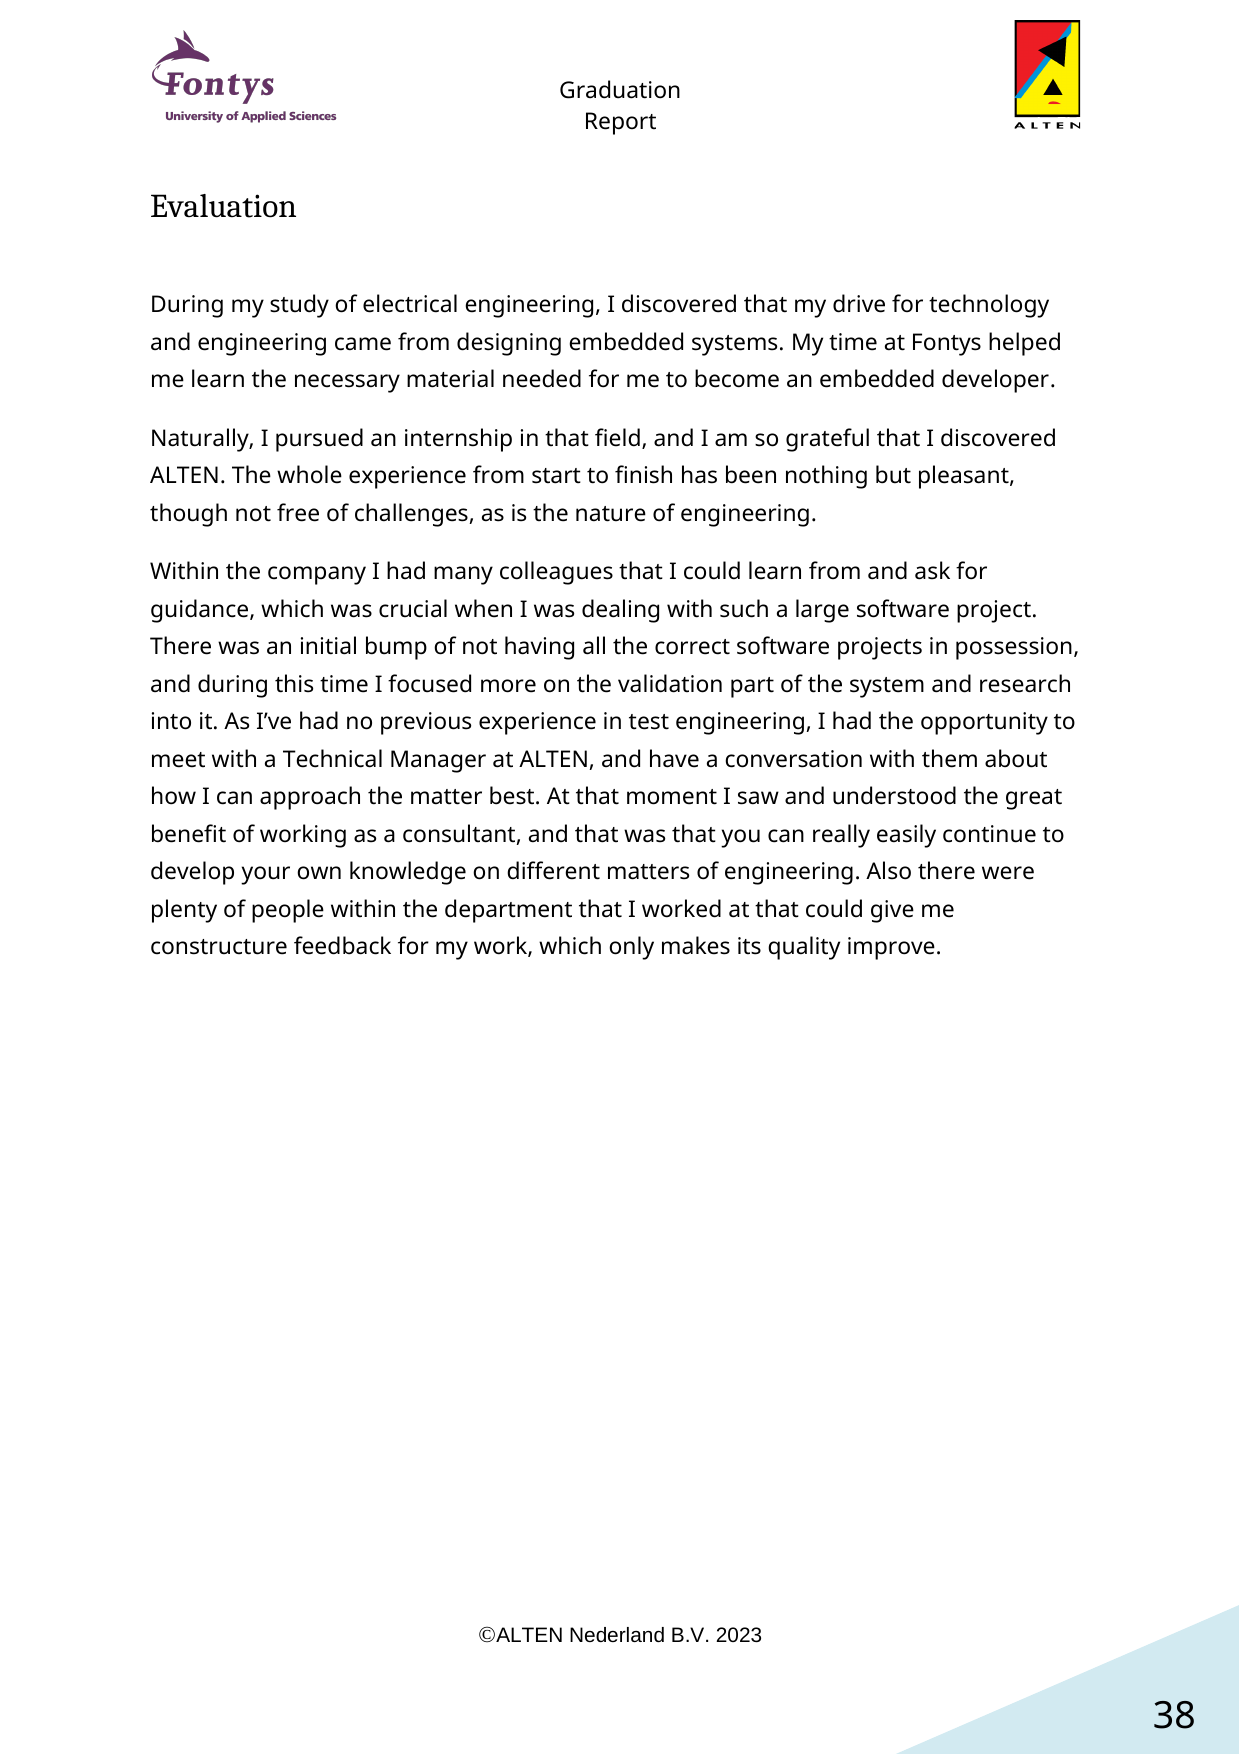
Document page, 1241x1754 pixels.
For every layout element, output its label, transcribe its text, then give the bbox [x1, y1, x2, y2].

picture [150, 28, 338, 124]
text Within the company I had many colleagues that I could learn from and ask for guidance, which was crucial when I was dealing with such a large software project. There was an initial bump of not having all the correct software projects in possession, and during this time I focused more on the validation part of the system and research into it. As I’ve had no previous experience in test engineering, I had the opportunity to meet with a Technical Manager at ALTEN, and have a conversation with them about how I can approach the matter best. At that moment I saw and understood the great benefit of working as a consultant, and that was that you can really easily continue to develop your own knowledge on different matters of engineering. Also there were plenty of people within the department that I worked at that could give me constructure feedback for my work, which only makes its quality improve. [150, 555, 1090, 961]
subtitle Evaluation [150, 187, 1090, 226]
text Naturally, I pursued an internship in that field, and I am so grateful that I discovered ALTEN. The whole experience from start to finish has been nothing but pleasant, though not free of challenges, as is the nature of engineering. [150, 422, 1090, 528]
picture [1014, 20, 1080, 129]
text During my study of electrical engineering, I discovered that my drive for technology and engineering came from designing embedded systems. My time at Fontys helped me learn the necessary material needed for me to become an embedded developer. [150, 288, 1090, 394]
